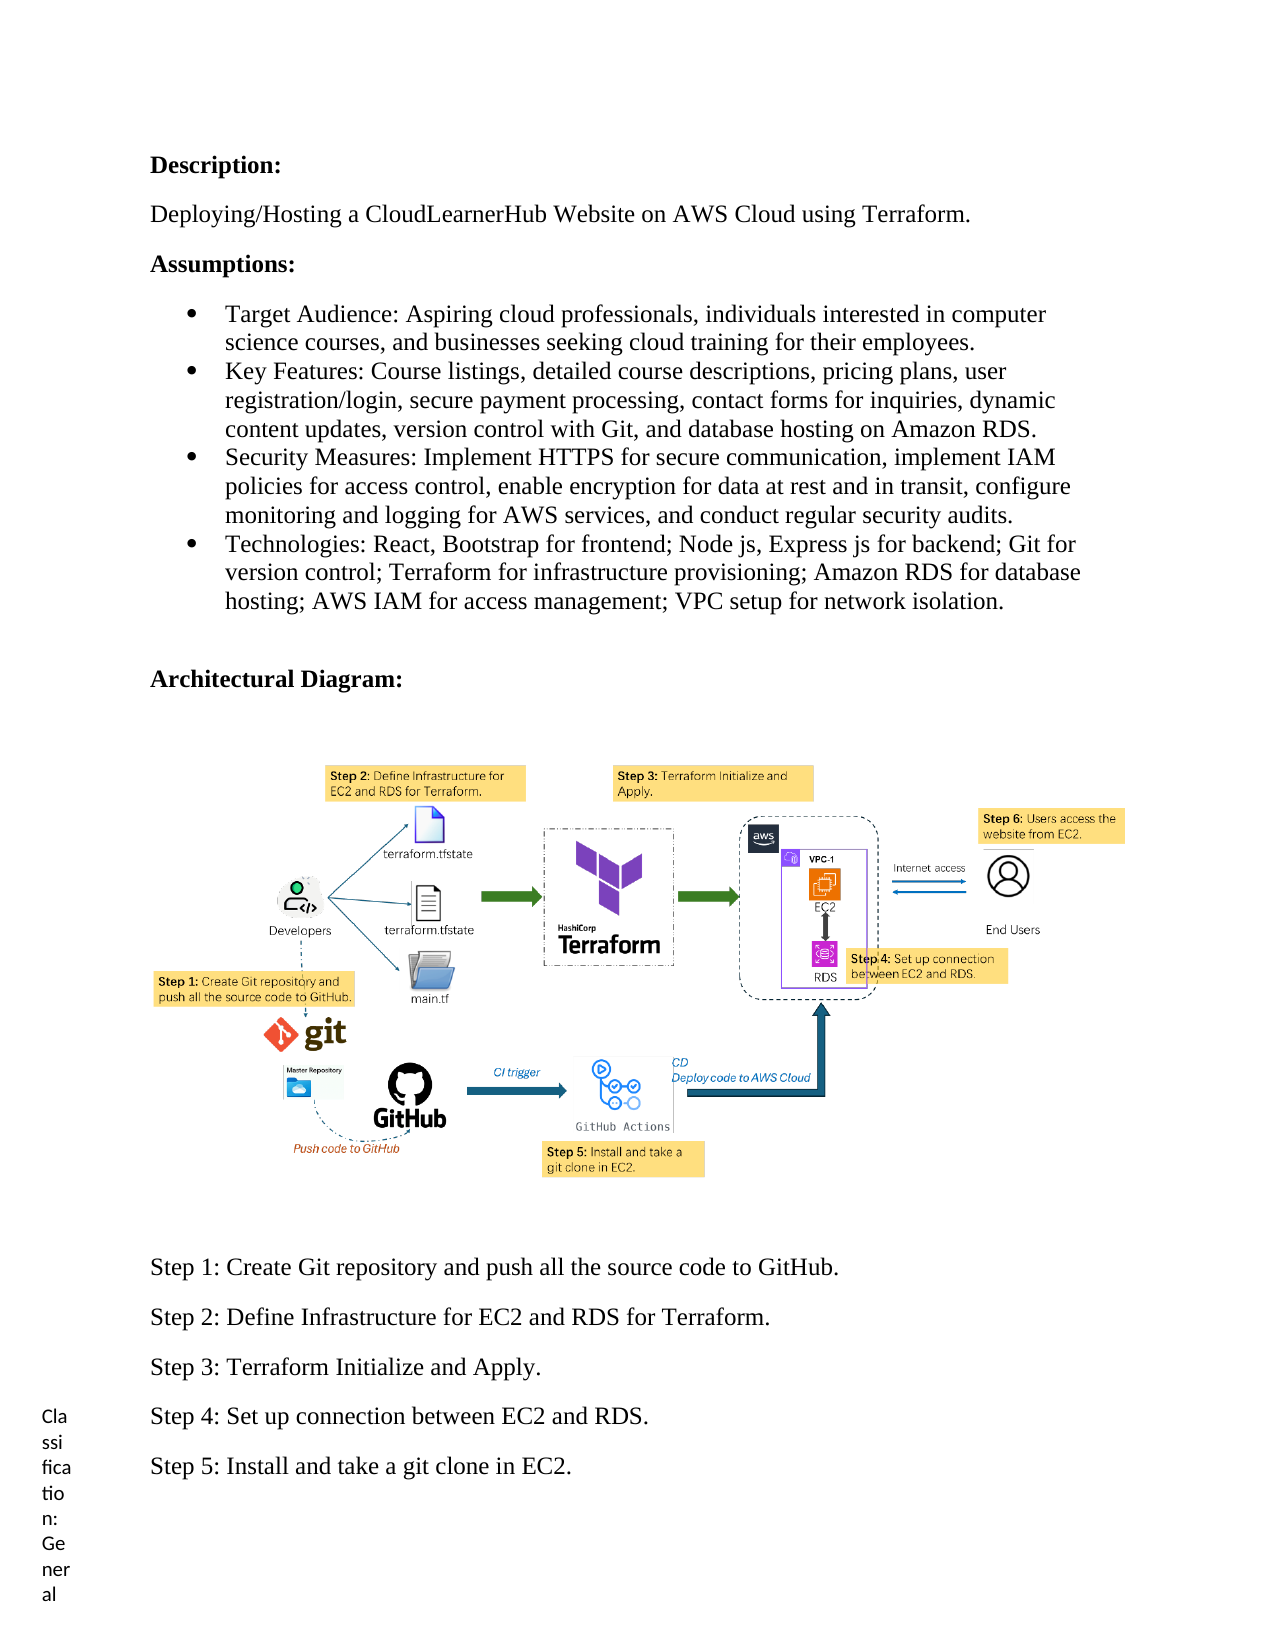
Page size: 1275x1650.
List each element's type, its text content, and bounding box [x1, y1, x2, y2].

list Key Features: Course listings, detailed course descriptions, pricing plans, user registration/login, secure payment processing, contact forms for inquiries, dynamic content updates, version control with Git, and database hosting on Amazon RDS. [187, 356, 1125, 442]
list Technologies: React, Bootstrap for frontend; Node js, Express js for backend; Git for version control; Terraform for infrastructure provisioning; Amazon RDS for database hosting; AWS IAM for access management; VPC setup for network isolation. [187, 529, 1125, 615]
text Deploying/Hosting a CloudLearnerHub Website on AWS Cloud using Terraform. [150, 199, 1125, 228]
text Step 4: Set up connection between EC2 and RDS. [150, 1401, 1125, 1430]
text Step 1: Create Git repository and push all the source code to GitHub. [150, 1252, 1125, 1281]
text Assumptions: [150, 249, 1125, 278]
list Security Measures: Implement HTTPS for secure communication, implement IAM policies for access control, enable encryption for data at rest and in transit, configure monitoring and logging for AWS services, and conduct regular security audits. [187, 442, 1125, 529]
list Target Audience: Aspiring cloud professionals, individuals interested in computer science courses, and businesses seeking cloud training for their employees. [187, 299, 1125, 356]
text Step 5: Install and take a git clone in EC2. [150, 1451, 1125, 1479]
text Step 2: Define Infrastructure for EC2 and RDS for Terraform. [150, 1302, 1125, 1331]
text Description: [150, 150, 1125, 179]
text Step 3: Terraform Initialize and Apply. [150, 1352, 1125, 1380]
text Architectural Diagram: [150, 664, 1125, 693]
picture [150, 763, 1127, 1182]
